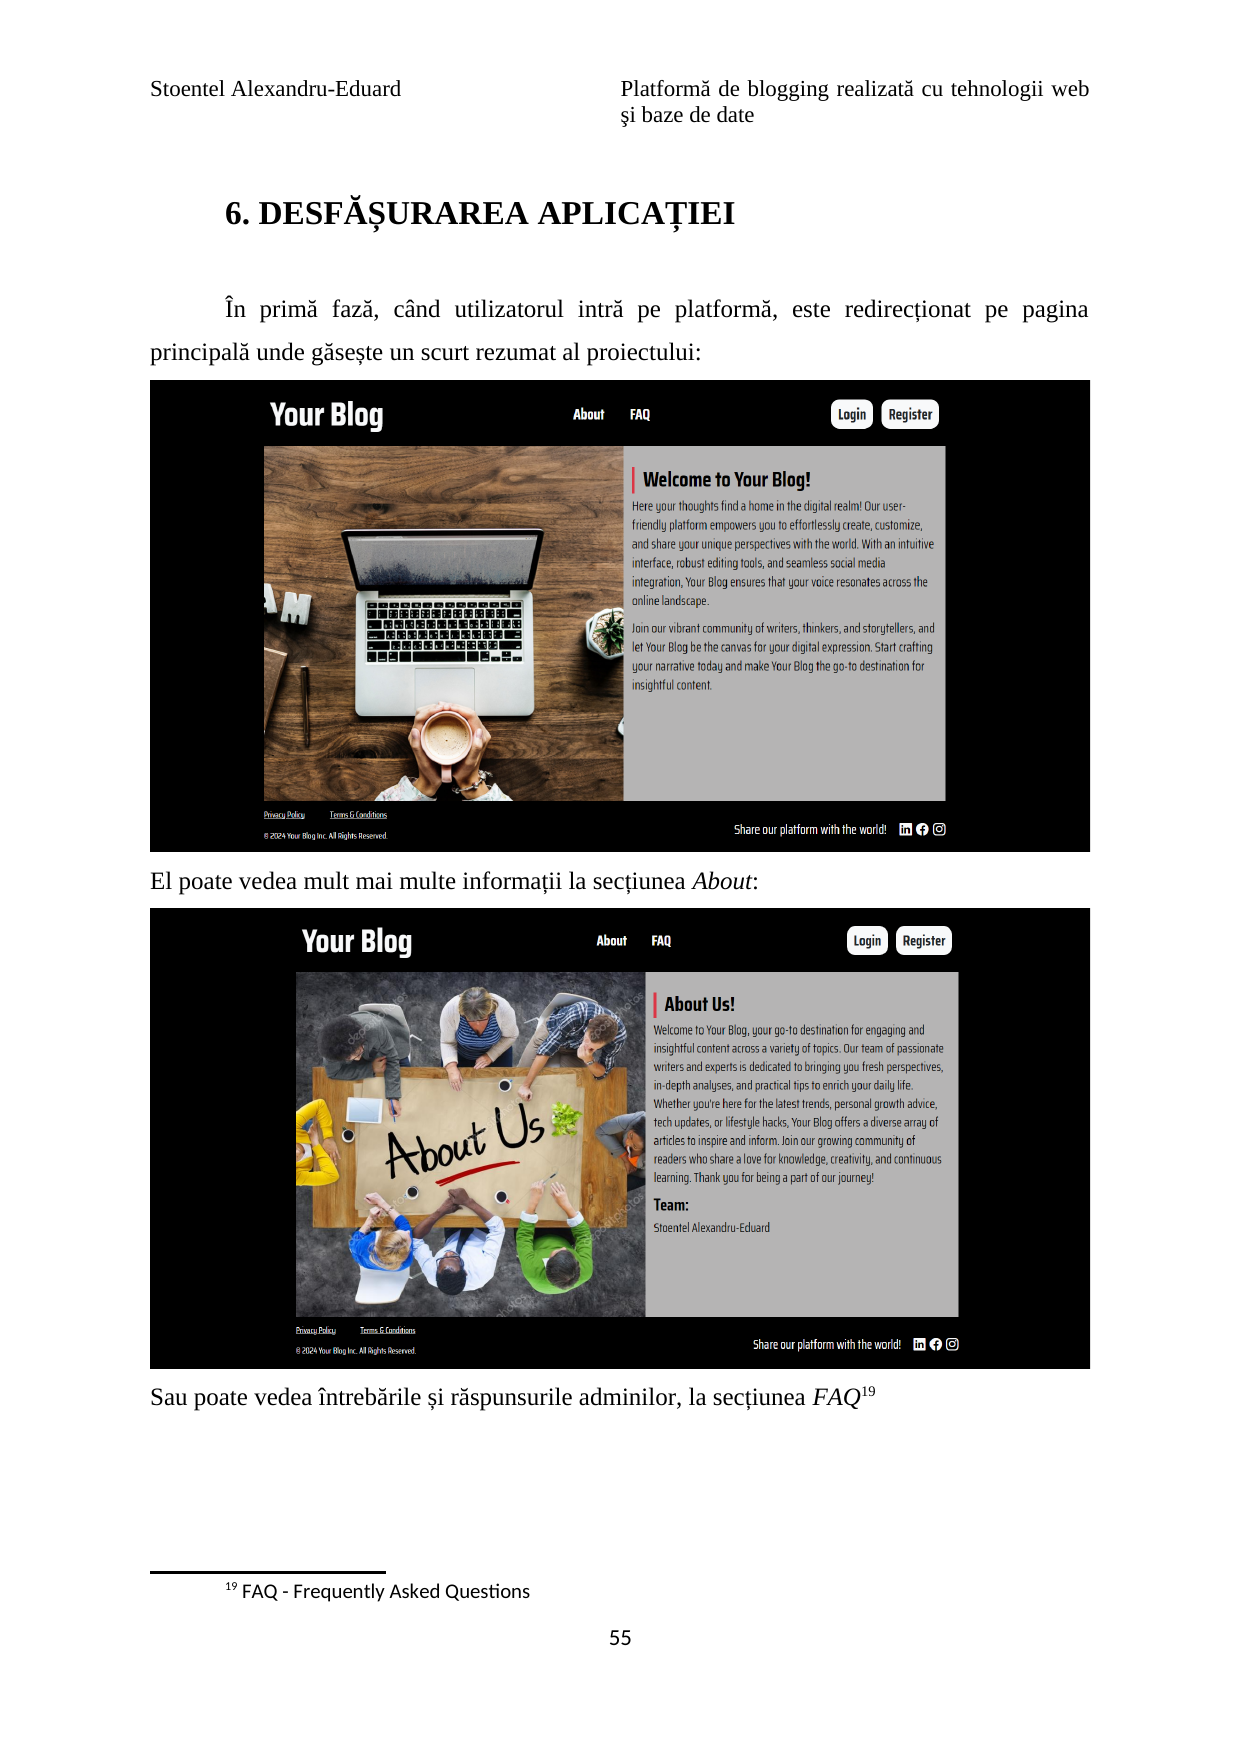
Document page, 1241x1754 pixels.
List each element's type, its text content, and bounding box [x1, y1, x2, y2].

subtitle 6. DESFĂȘURAREA APLICAȚIEI [150, 193, 258, 231]
text În primă fază, când utilizatorul intră pe platformă, este redirecționat pe pagina principală unde găsește un scurt rezumat al proiectului: [150, 294, 1090, 366]
text Sau poate vedea întrebările și răspunsurile adminilor, la secțiunea FAQ [150, 1382, 1090, 1411]
subtitle 6. DESFĂȘURAREA APLICAȚIEI [529, 193, 1090, 231]
text El poate vedea mult mai multe informații la secțiunea About: [150, 866, 1090, 894]
picture [150, 380, 1091, 852]
picture [150, 908, 1091, 1369]
